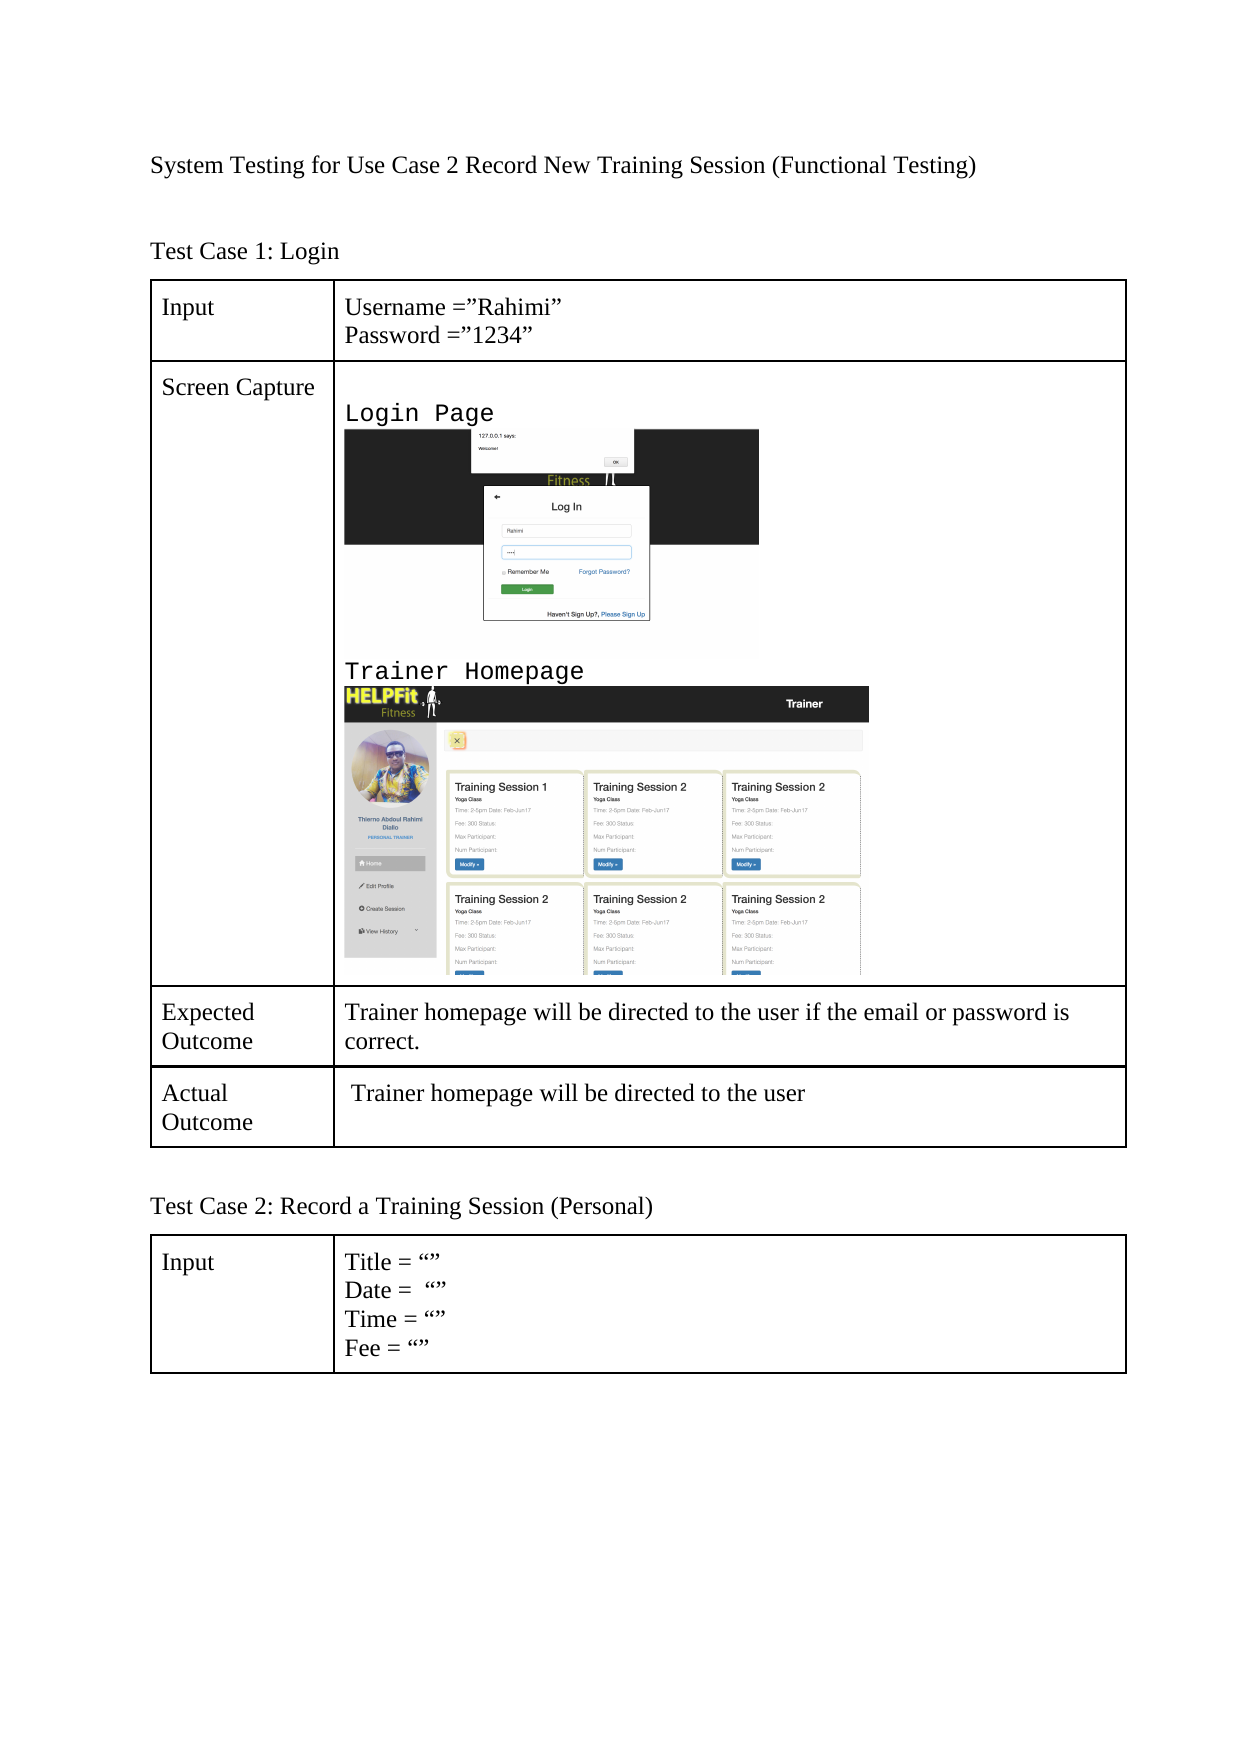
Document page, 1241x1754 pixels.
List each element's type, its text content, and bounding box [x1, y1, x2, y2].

table_header Input [152, 1236, 333, 1372]
text System Testing for Use Case 2 Record New Training Session (Functional Testing) [150, 150, 1090, 179]
picture [344, 428, 759, 659]
table_cell Trainer homepage will be directed to the user [335, 1068, 1125, 1146]
table_header Input [152, 281, 333, 360]
table_header Title = “” Date = “” Time = “” Fee = “” [335, 1236, 1125, 1372]
table_header Username =”Rahimi” Password =”1234” [335, 281, 1125, 360]
table_cell Login Page Trainer Homepage [335, 362, 1125, 985]
picture [344, 686, 869, 975]
table_cell Expected Outcome [152, 987, 333, 1065]
table_cell Trainer homepage will be directed to the user if the email or password is correct. [335, 987, 1125, 1065]
text Test Case 2: Record a Training Session (Personal) [150, 1191, 1090, 1220]
table_cell Actual Outcome [152, 1068, 333, 1146]
text Test Case 1: Login [150, 236, 1090, 265]
table_cell Screen Capture [152, 362, 333, 985]
